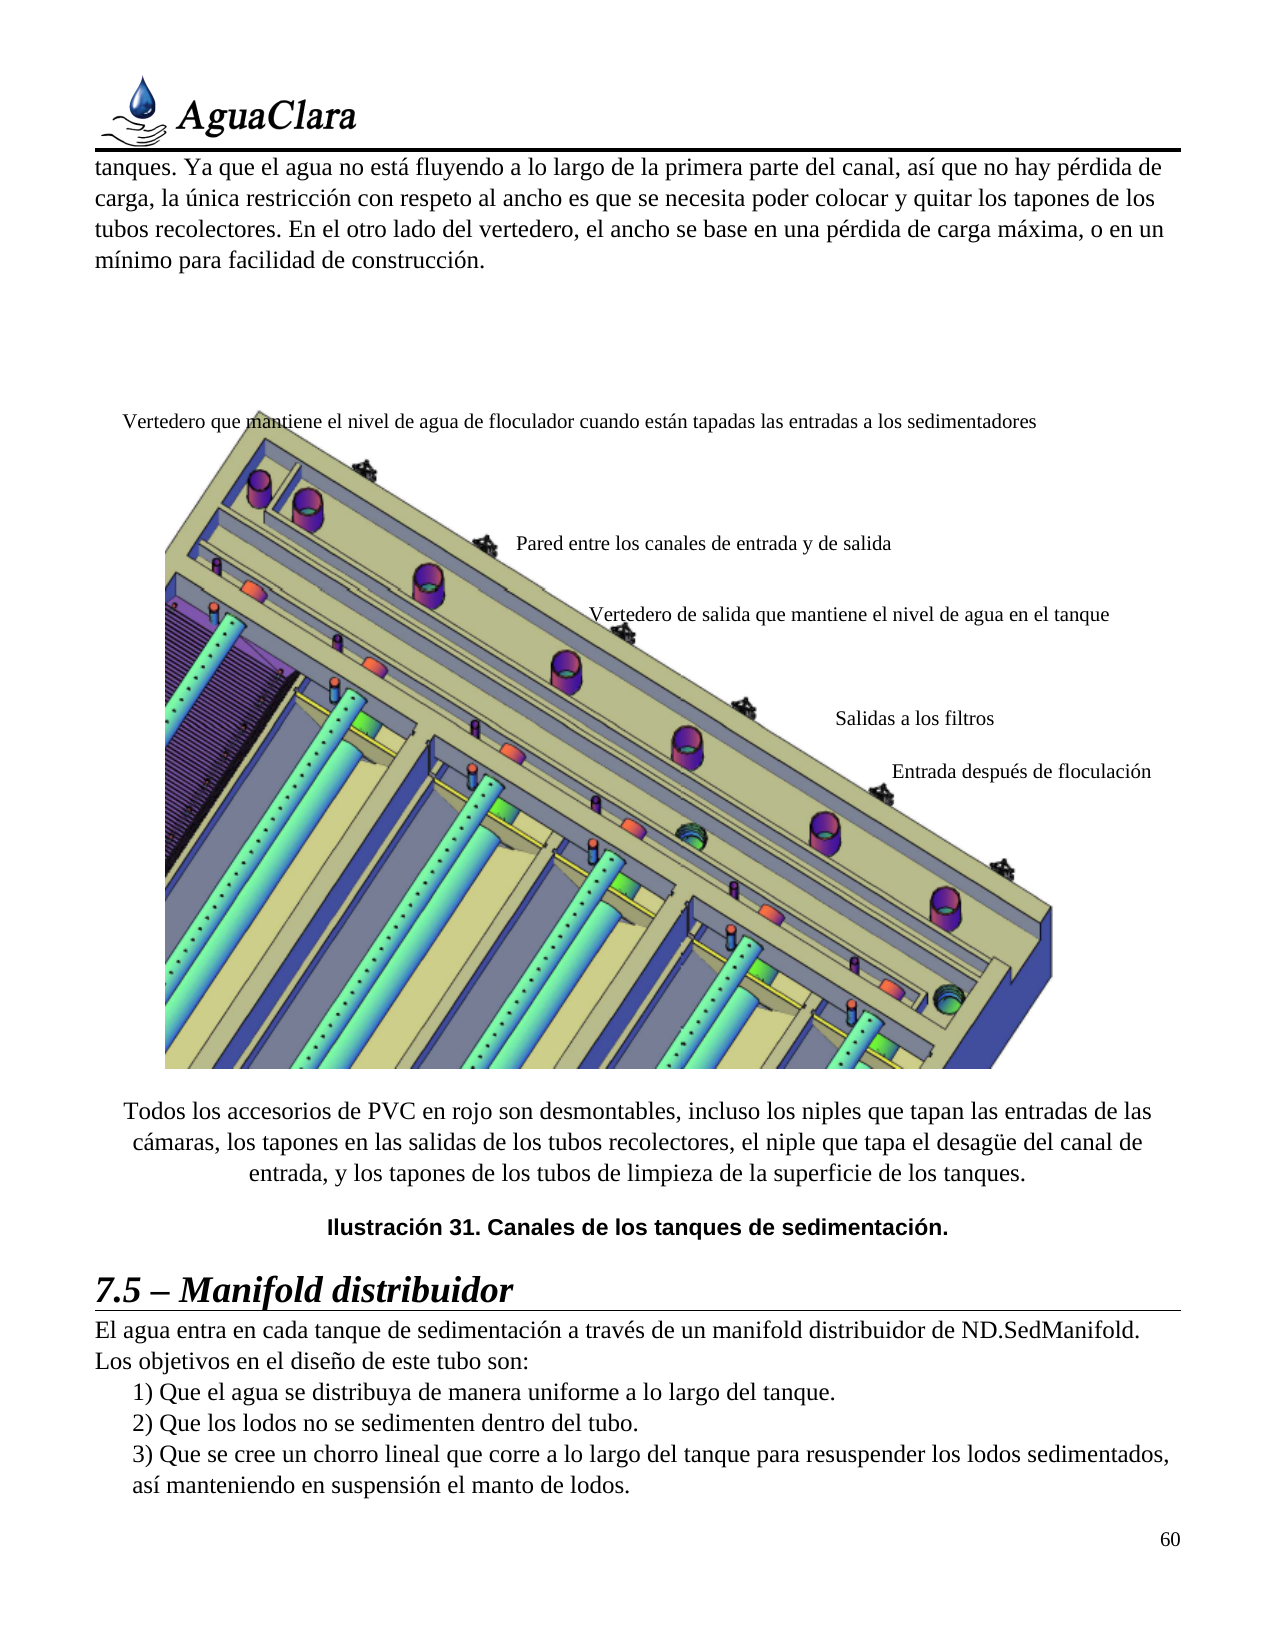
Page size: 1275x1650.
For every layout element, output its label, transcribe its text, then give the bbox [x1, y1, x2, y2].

text 3) Que se cree un chorro lineal que corre a lo largo del tanque para resuspender los lodos sedimentados, así manteniendo en suspensión el manto de lodos. [132, 1439, 1181, 1499]
text Todos los accesorios de PVC en rojo son desmontables, incluso los niples que tapan las entradas de las cámaras, los tapones en las salidas de los tubos recolectores, el niple que tapa el desagüe del canal de entrada, y los tapones de los tubos de limpieza de la superficie de los tanques. [94, 1096, 1181, 1187]
text Ilustración 31. Canales de los tanques de sedimentación. [94, 1214, 1181, 1240]
text El agua entra en cada tanque de sedimentación a través de un manifold distribuidor de ND.SedManifold. Los objetivos en el diseño de este tubo son: [94, 1315, 1181, 1375]
picture [94, 75, 373, 148]
text 1) Que el agua se distribuya de manera uniforme a lo largo del tanque. [94, 1377, 1181, 1406]
text 2) Que los lodos no se sedimenten dentro del tubo. [94, 1408, 1181, 1437]
subtitle – Manifold distribuidor [94, 1267, 1181, 1311]
picture [165, 388, 1060, 1069]
